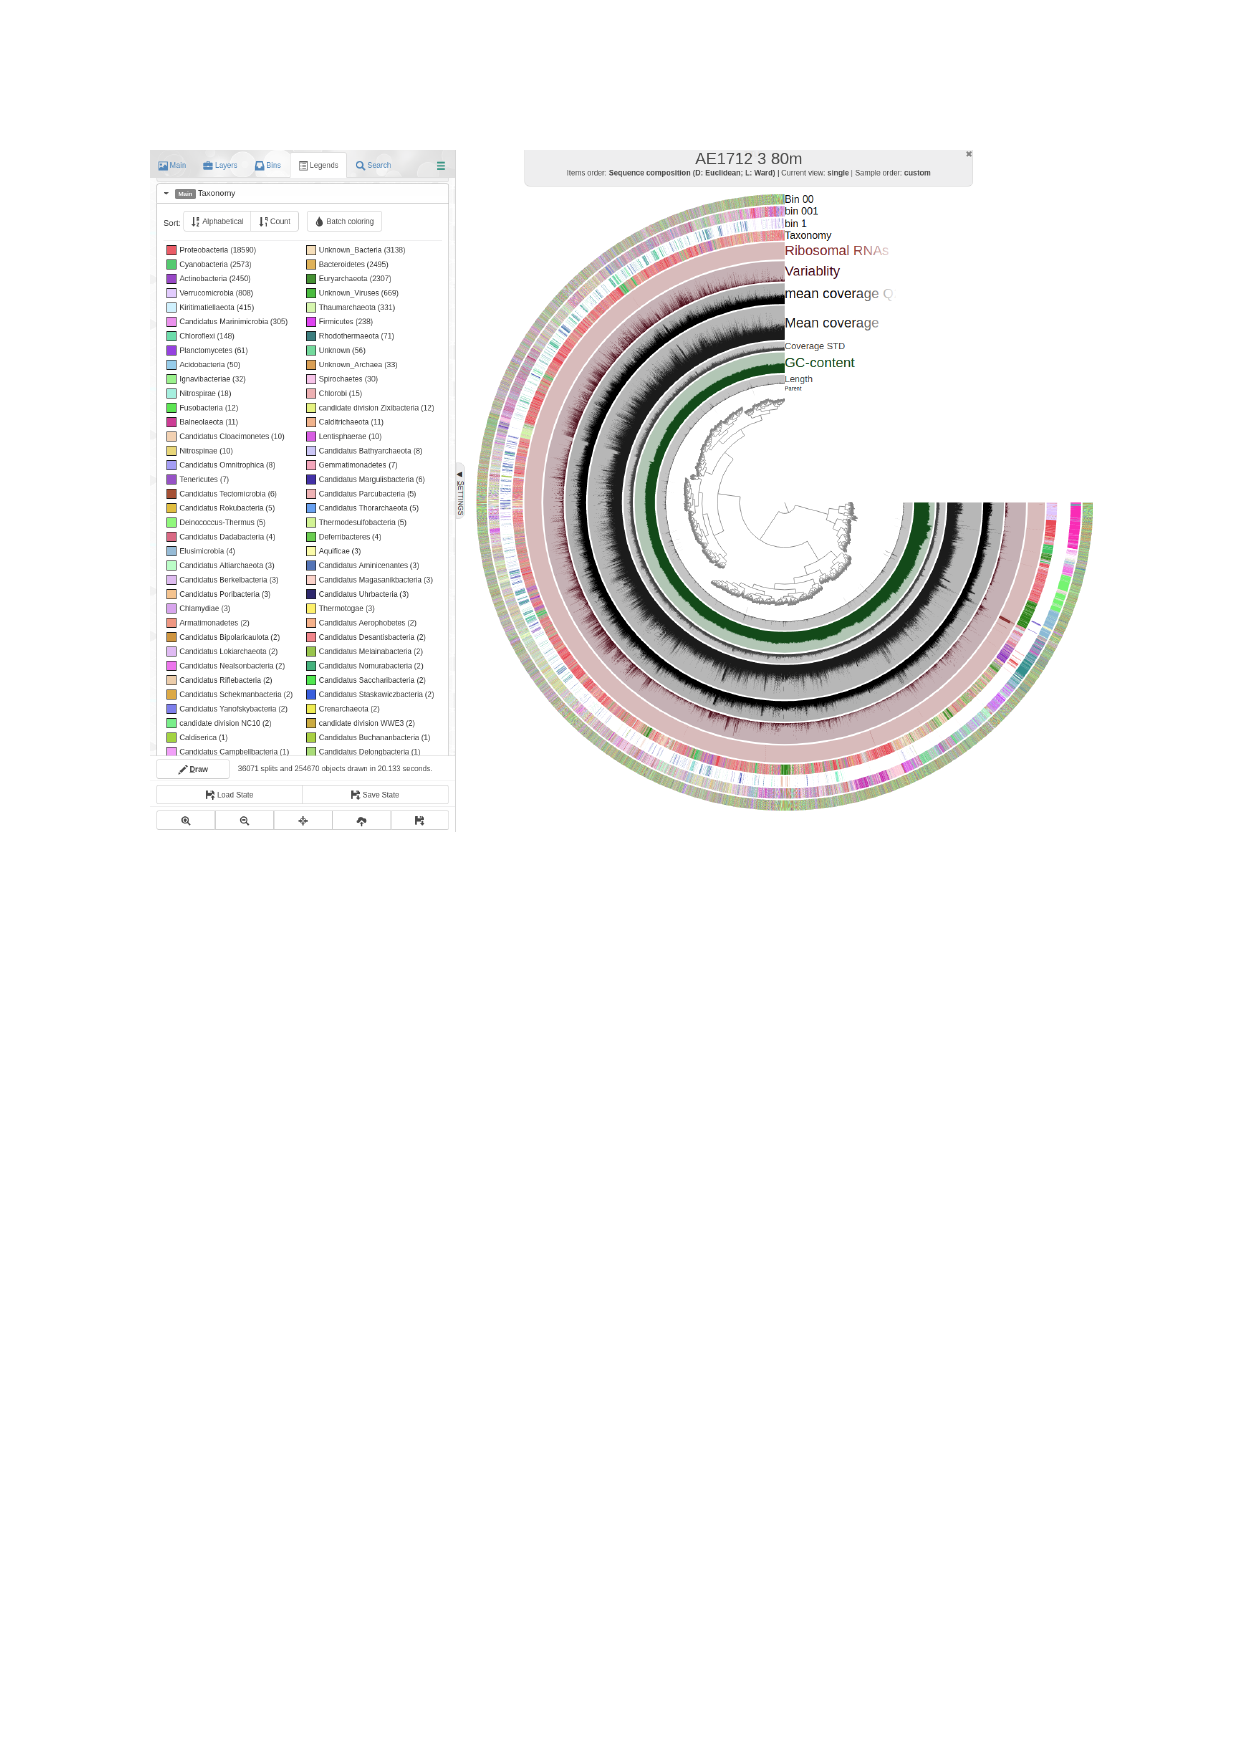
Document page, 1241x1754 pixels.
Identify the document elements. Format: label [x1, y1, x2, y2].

picture [150, 150, 1099, 832]
